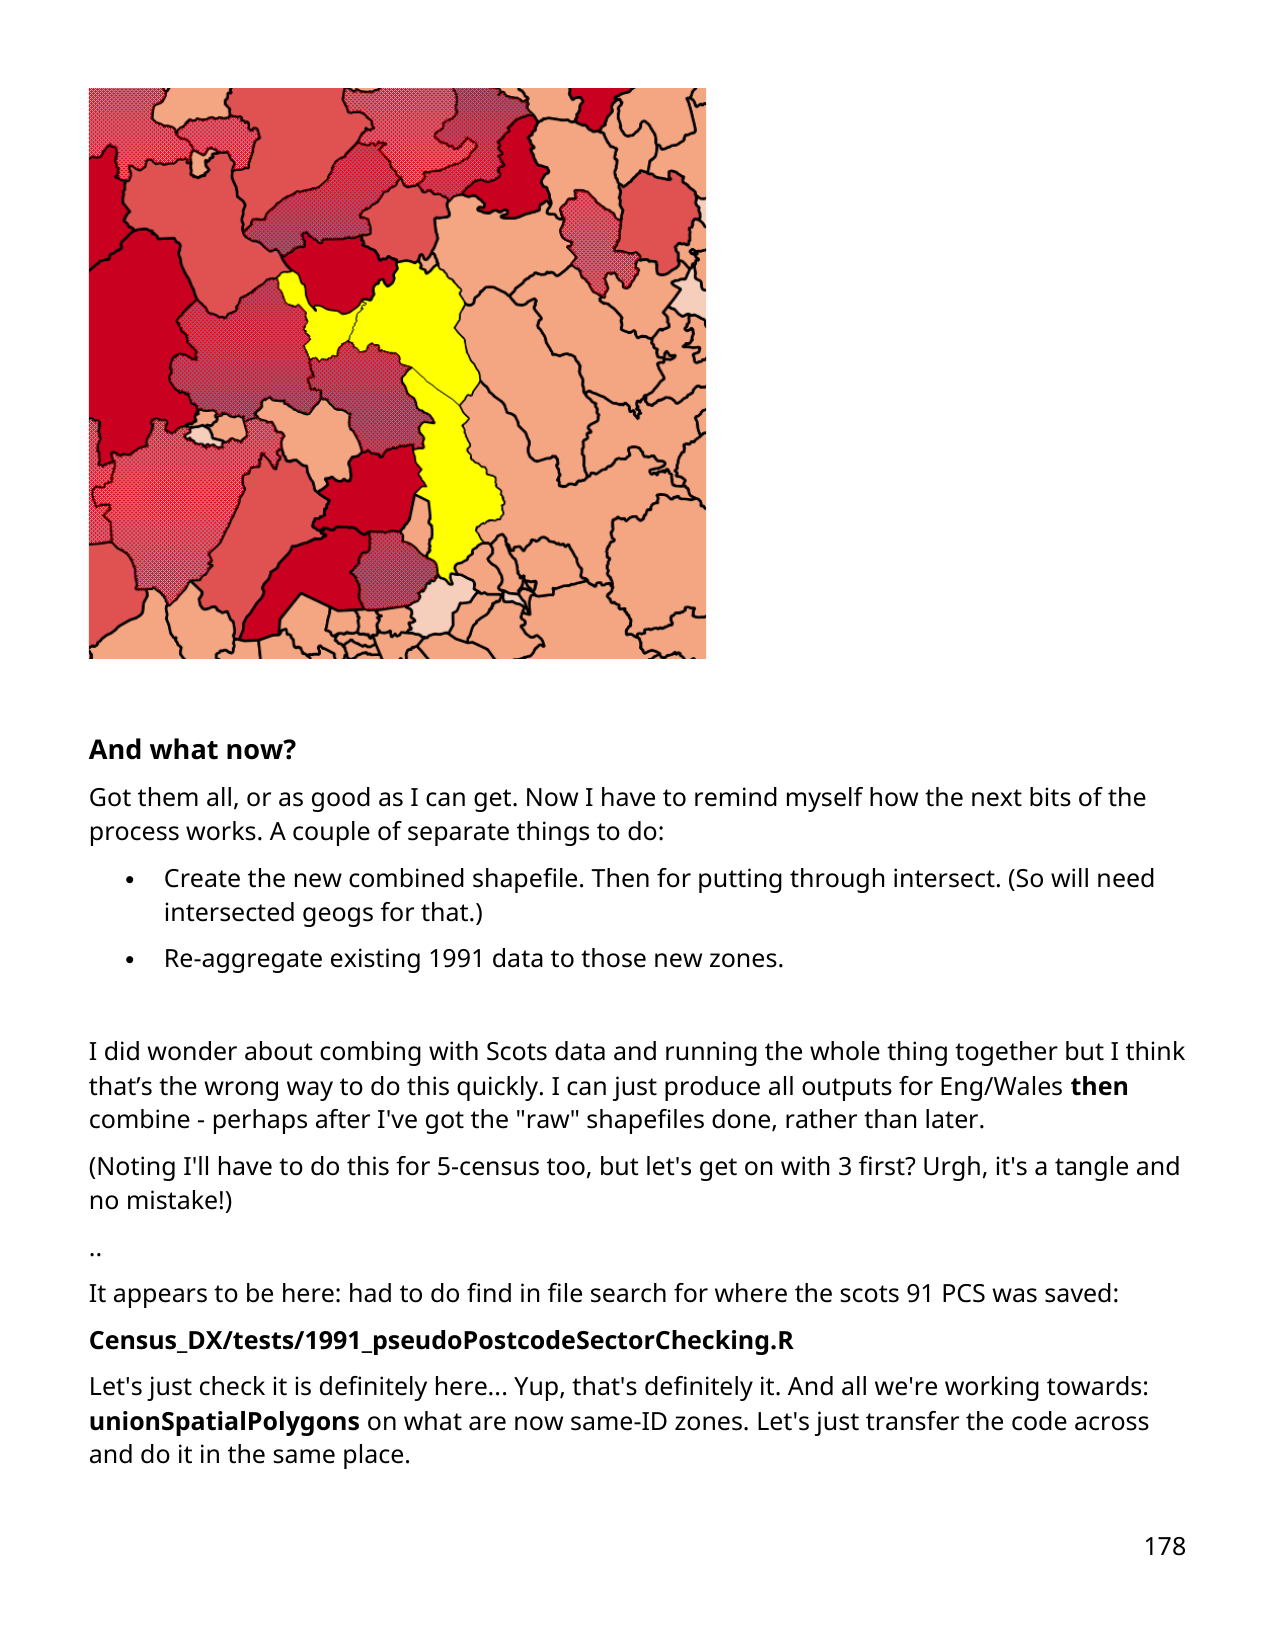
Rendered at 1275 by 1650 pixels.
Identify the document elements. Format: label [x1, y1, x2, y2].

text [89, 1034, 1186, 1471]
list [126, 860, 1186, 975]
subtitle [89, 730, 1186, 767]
picture [88, 88, 707, 659]
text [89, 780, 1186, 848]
